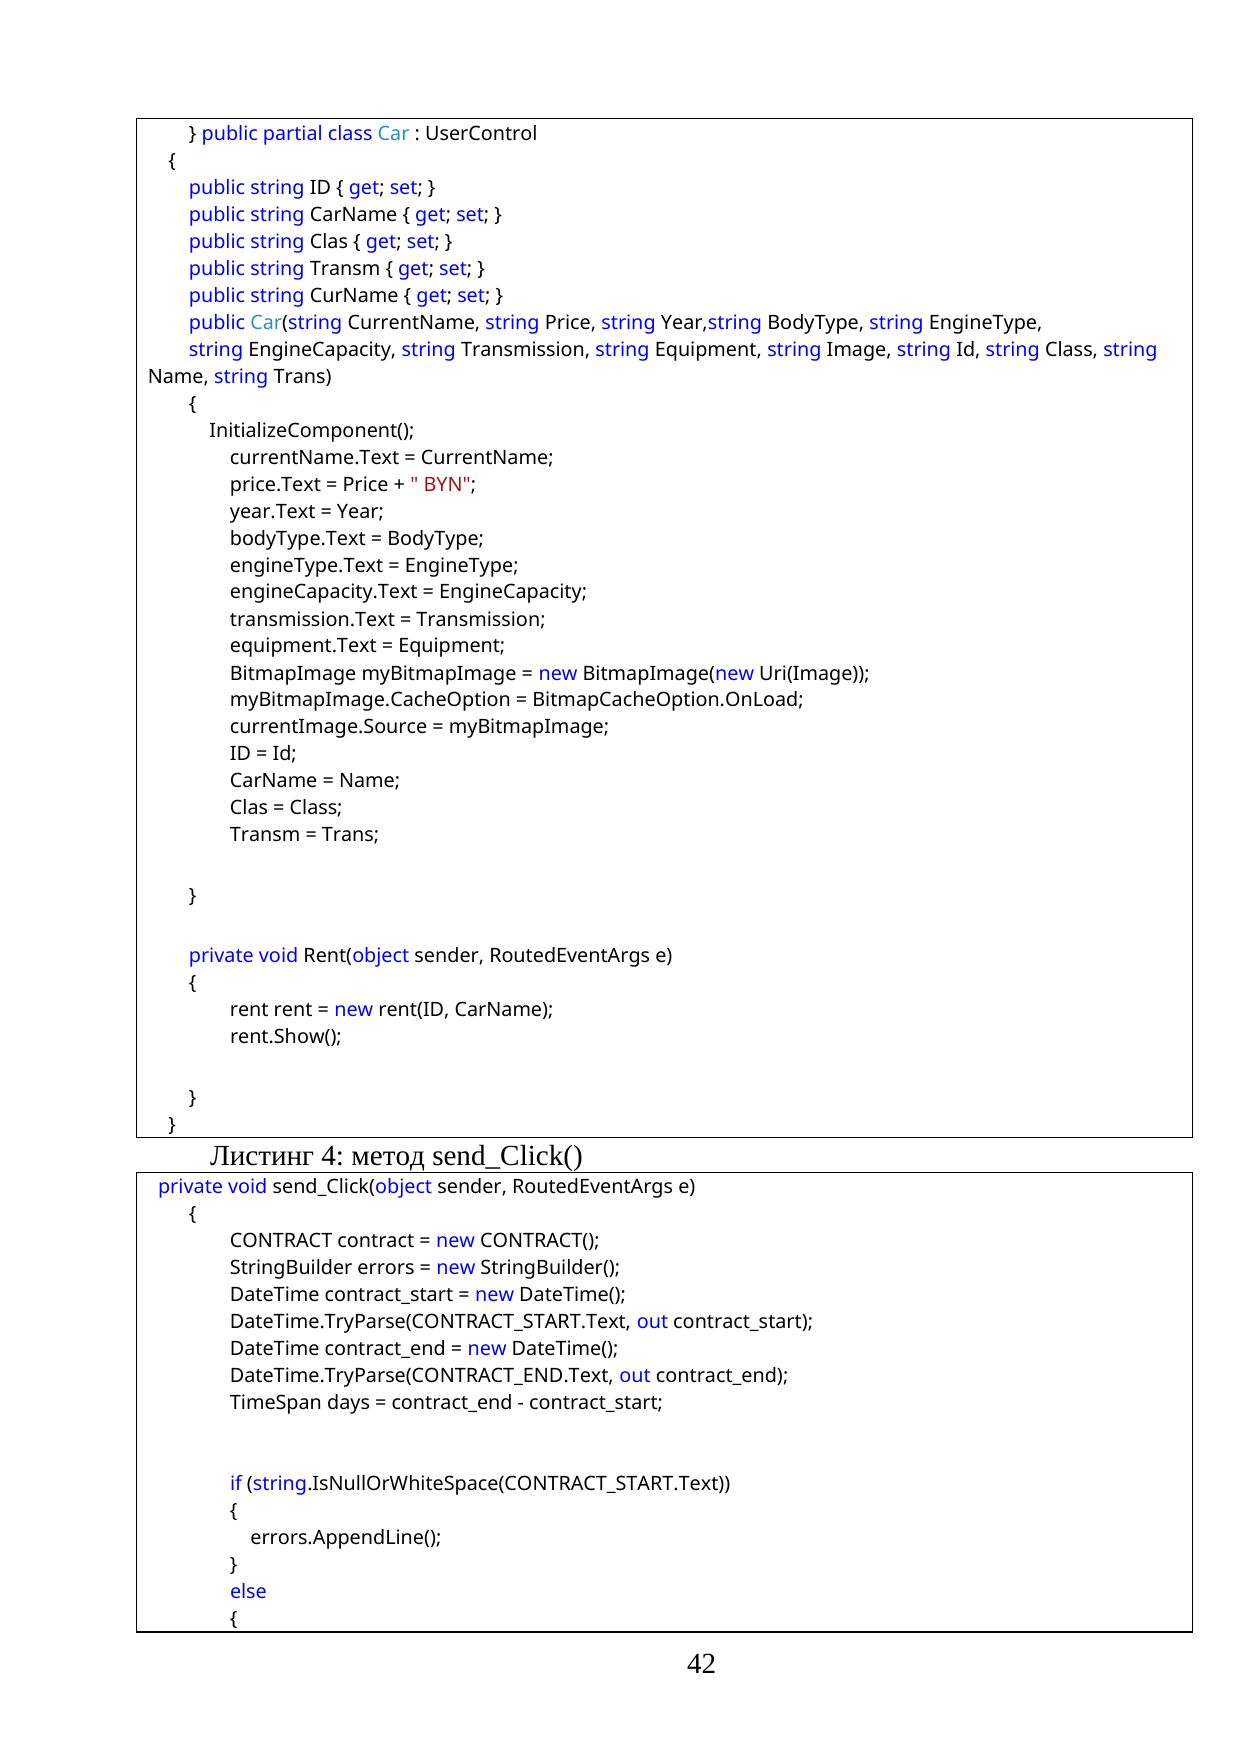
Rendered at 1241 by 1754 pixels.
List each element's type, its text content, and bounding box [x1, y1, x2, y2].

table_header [137, 1173, 1192, 1631]
text Листинг 4: метод send_Click() [136, 1138, 1193, 1172]
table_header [137, 119, 1192, 1137]
